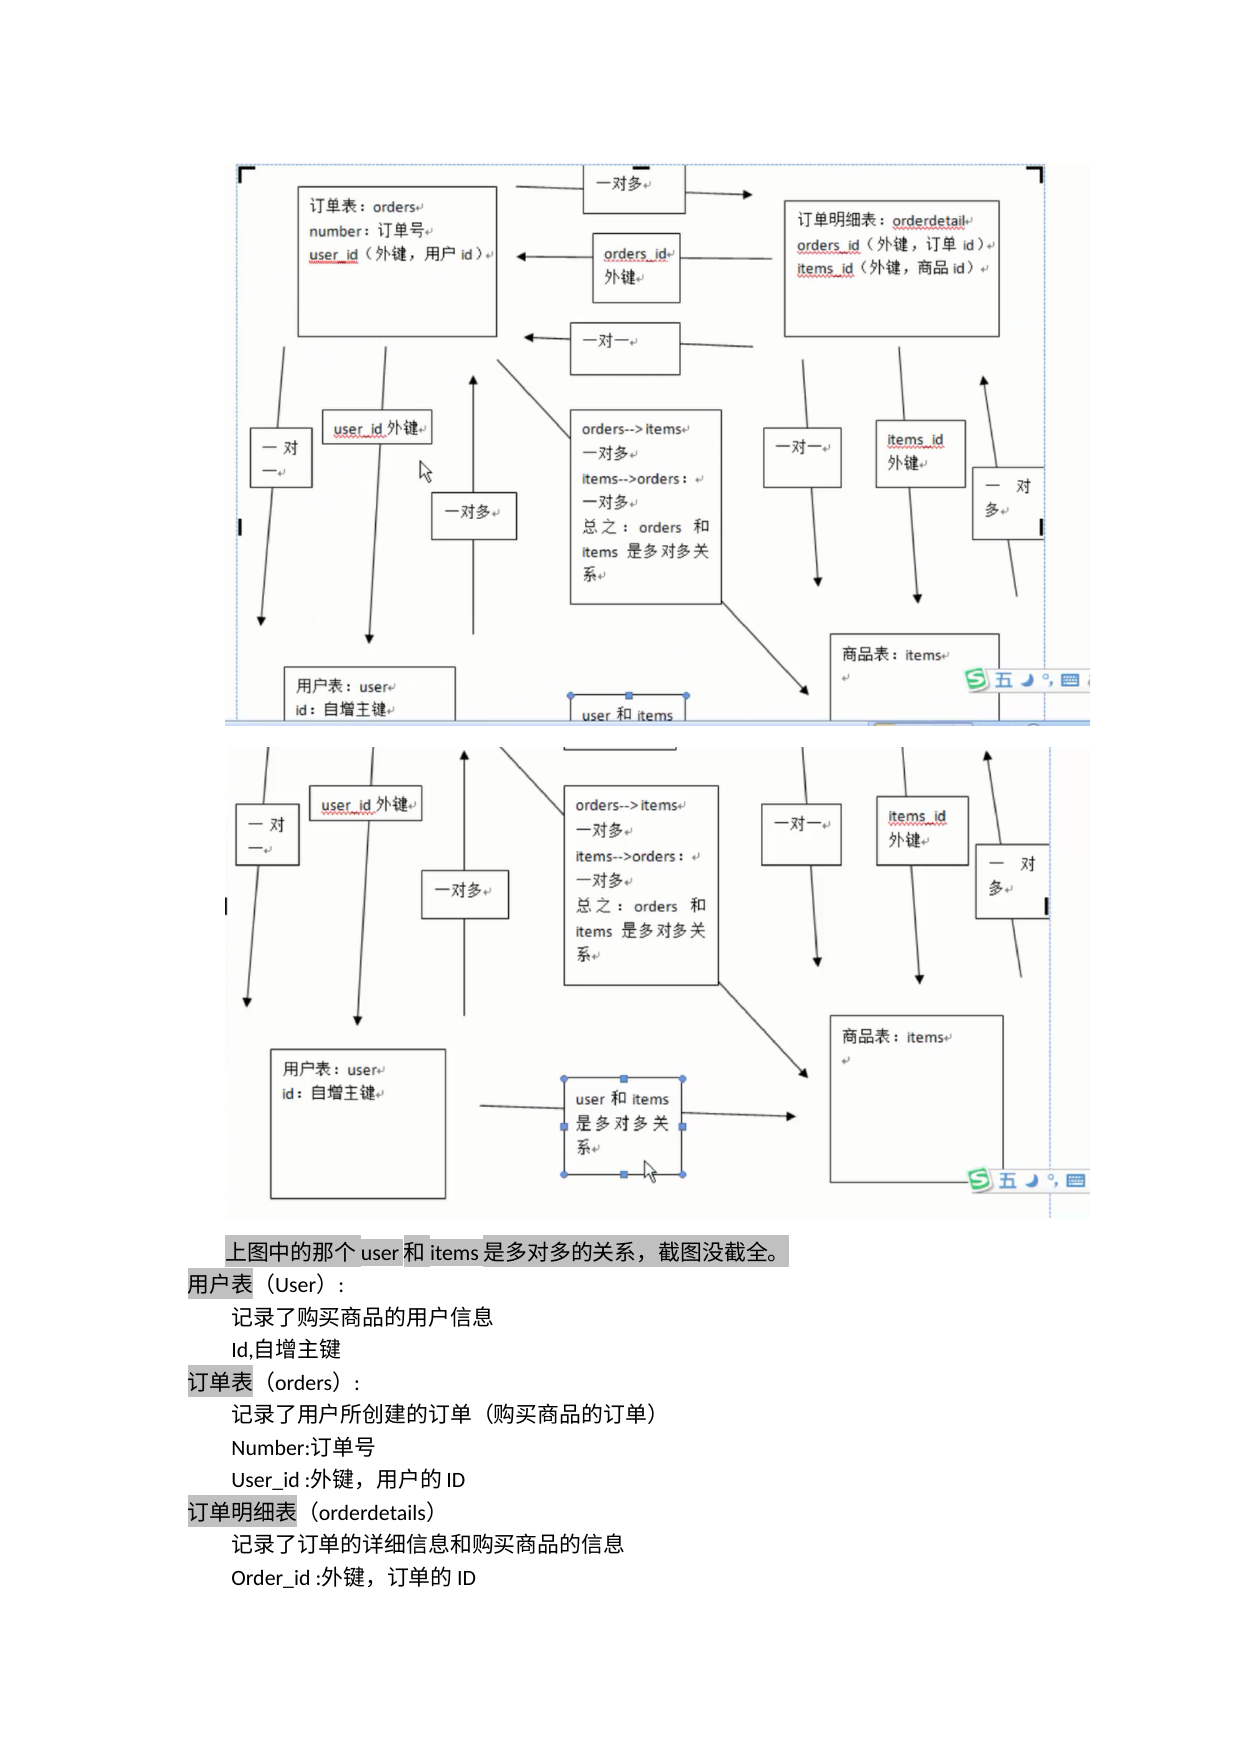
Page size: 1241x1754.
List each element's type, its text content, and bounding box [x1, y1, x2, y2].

picture [225, 747, 1091, 1218]
text 用户表（User）: [187, 1267, 1053, 1299]
text 记录了用户所创建的订单（购买商品的订单） [187, 1397, 1053, 1429]
text Order_id :外键，订单的ID [187, 1559, 1053, 1592]
list 上图中的那个user和items是多对多的关系，截图没截全。 [225, 1234, 1053, 1267]
text 订单明细表（orderdetails） [187, 1494, 1053, 1527]
text User_id :外键，用户的ID [187, 1462, 1053, 1494]
text 订单表（orders）: [187, 1364, 1053, 1397]
text 记录了购买商品的用户信息 [187, 1299, 1053, 1332]
text Id,自增主键 [187, 1332, 1053, 1364]
text Number:订单号 [187, 1429, 1053, 1462]
picture [225, 162, 1091, 726]
text 记录了订单的详细信息和购买商品的信息 [187, 1527, 1053, 1559]
